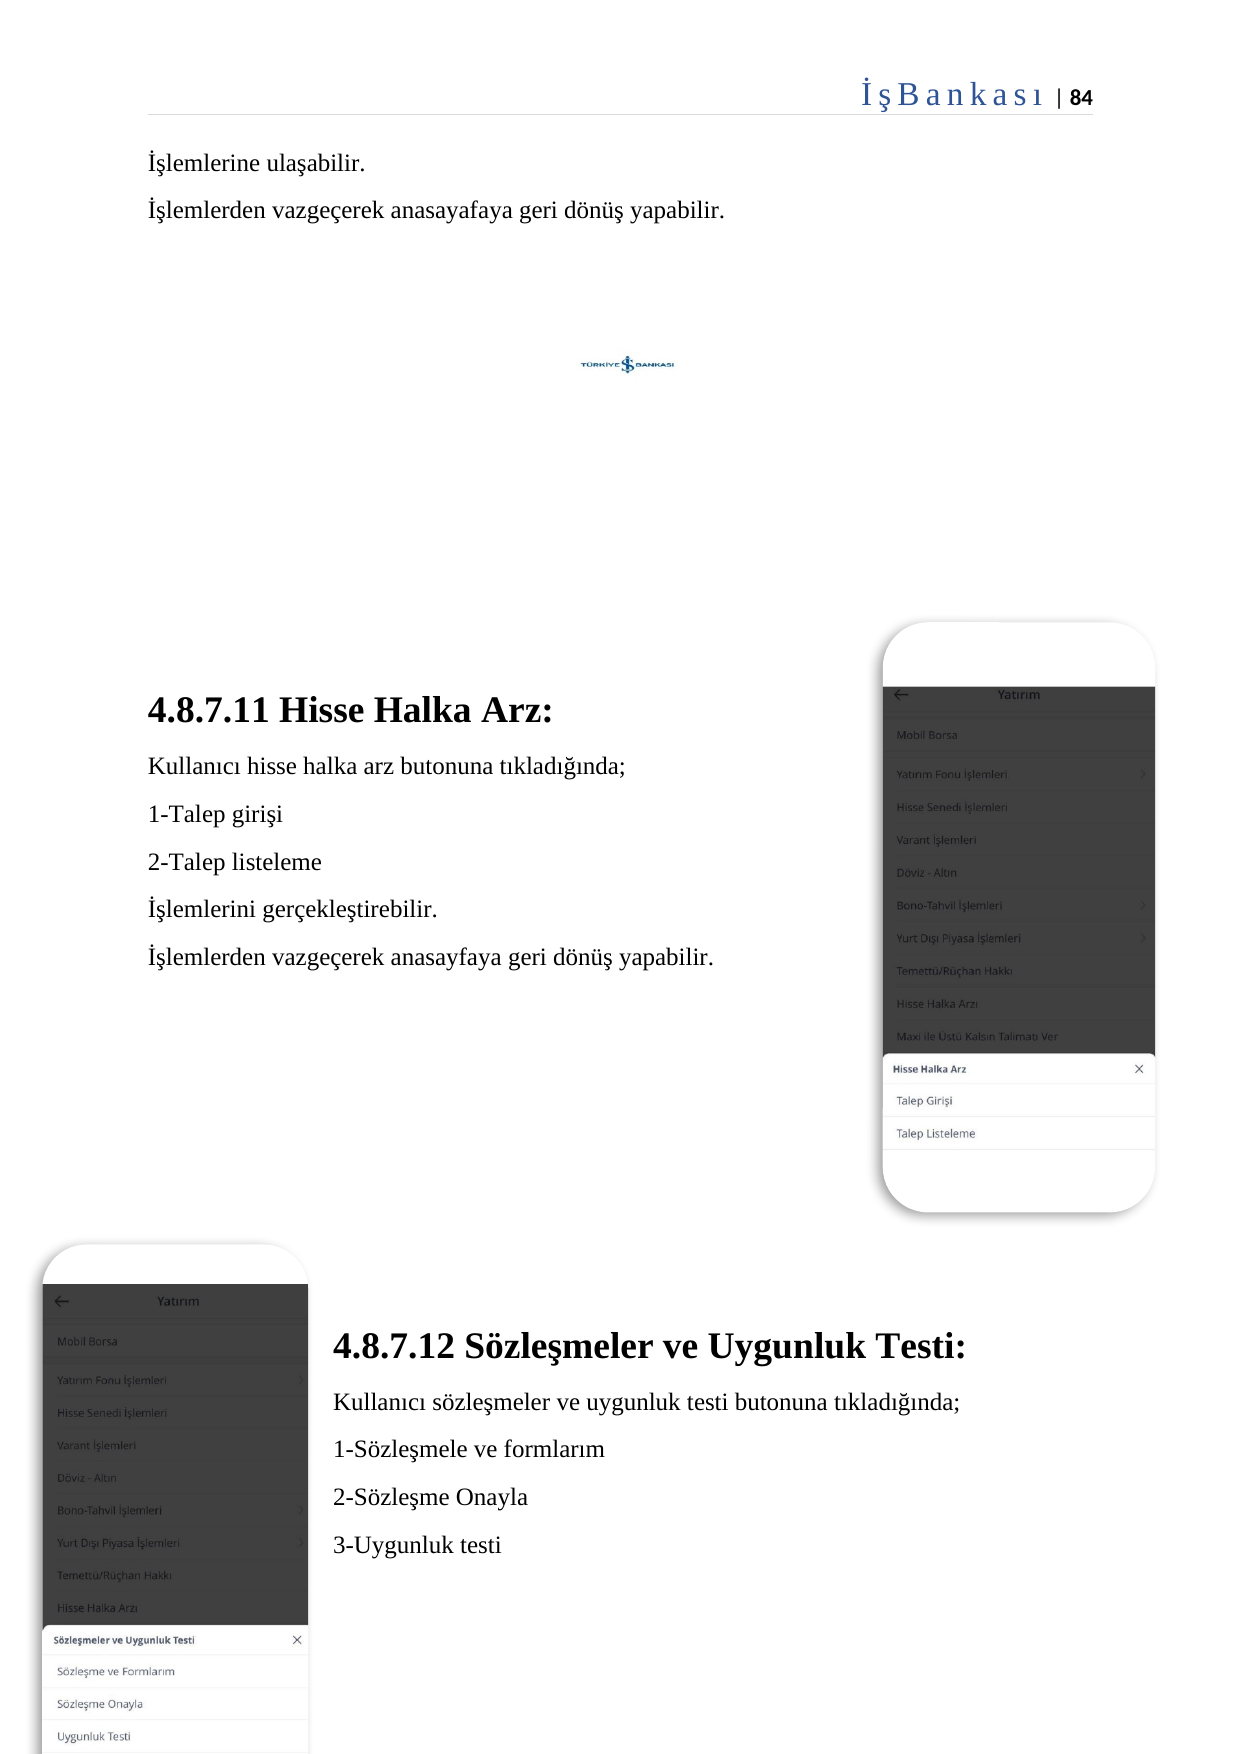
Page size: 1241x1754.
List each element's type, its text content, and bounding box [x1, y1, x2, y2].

text İşlemlerine ulaşabilir. [148, 148, 1093, 176]
text 1-Talep girişi [148, 799, 869, 828]
picture [882, 622, 1156, 1213]
text 4.8.7.12 Sözleşmeler ve Uygunluk Testi: [311, 1324, 1093, 1367]
picture [42, 1244, 309, 1754]
text 4.8.7.11 Hisse Halka Arz: [148, 688, 869, 731]
text 2-Sözleşme Onayla [311, 1482, 1093, 1511]
text 1-Sözleşmele ve formlarım [311, 1434, 1093, 1463]
text İşlemlerden vazgeçerek anasayafaya geri dönüş yapabilir. [148, 195, 1093, 224]
text Kullanıcı sözleşmeler ve uygunluk testi butonuna tıkladığında; [311, 1387, 1093, 1416]
text 2-Talep listeleme [148, 847, 869, 875]
text İşlemlerden vazgeçerek anasayfaya geri dönüş yapabilir. [148, 942, 869, 971]
picture [539, 326, 712, 398]
text Kullanıcı hisse halka arz butonuna tıkladığında; [148, 751, 869, 780]
text İşlemlerini gerçekleştirebilir. [148, 894, 869, 923]
text 3-Uygunluk testi [311, 1530, 1093, 1559]
